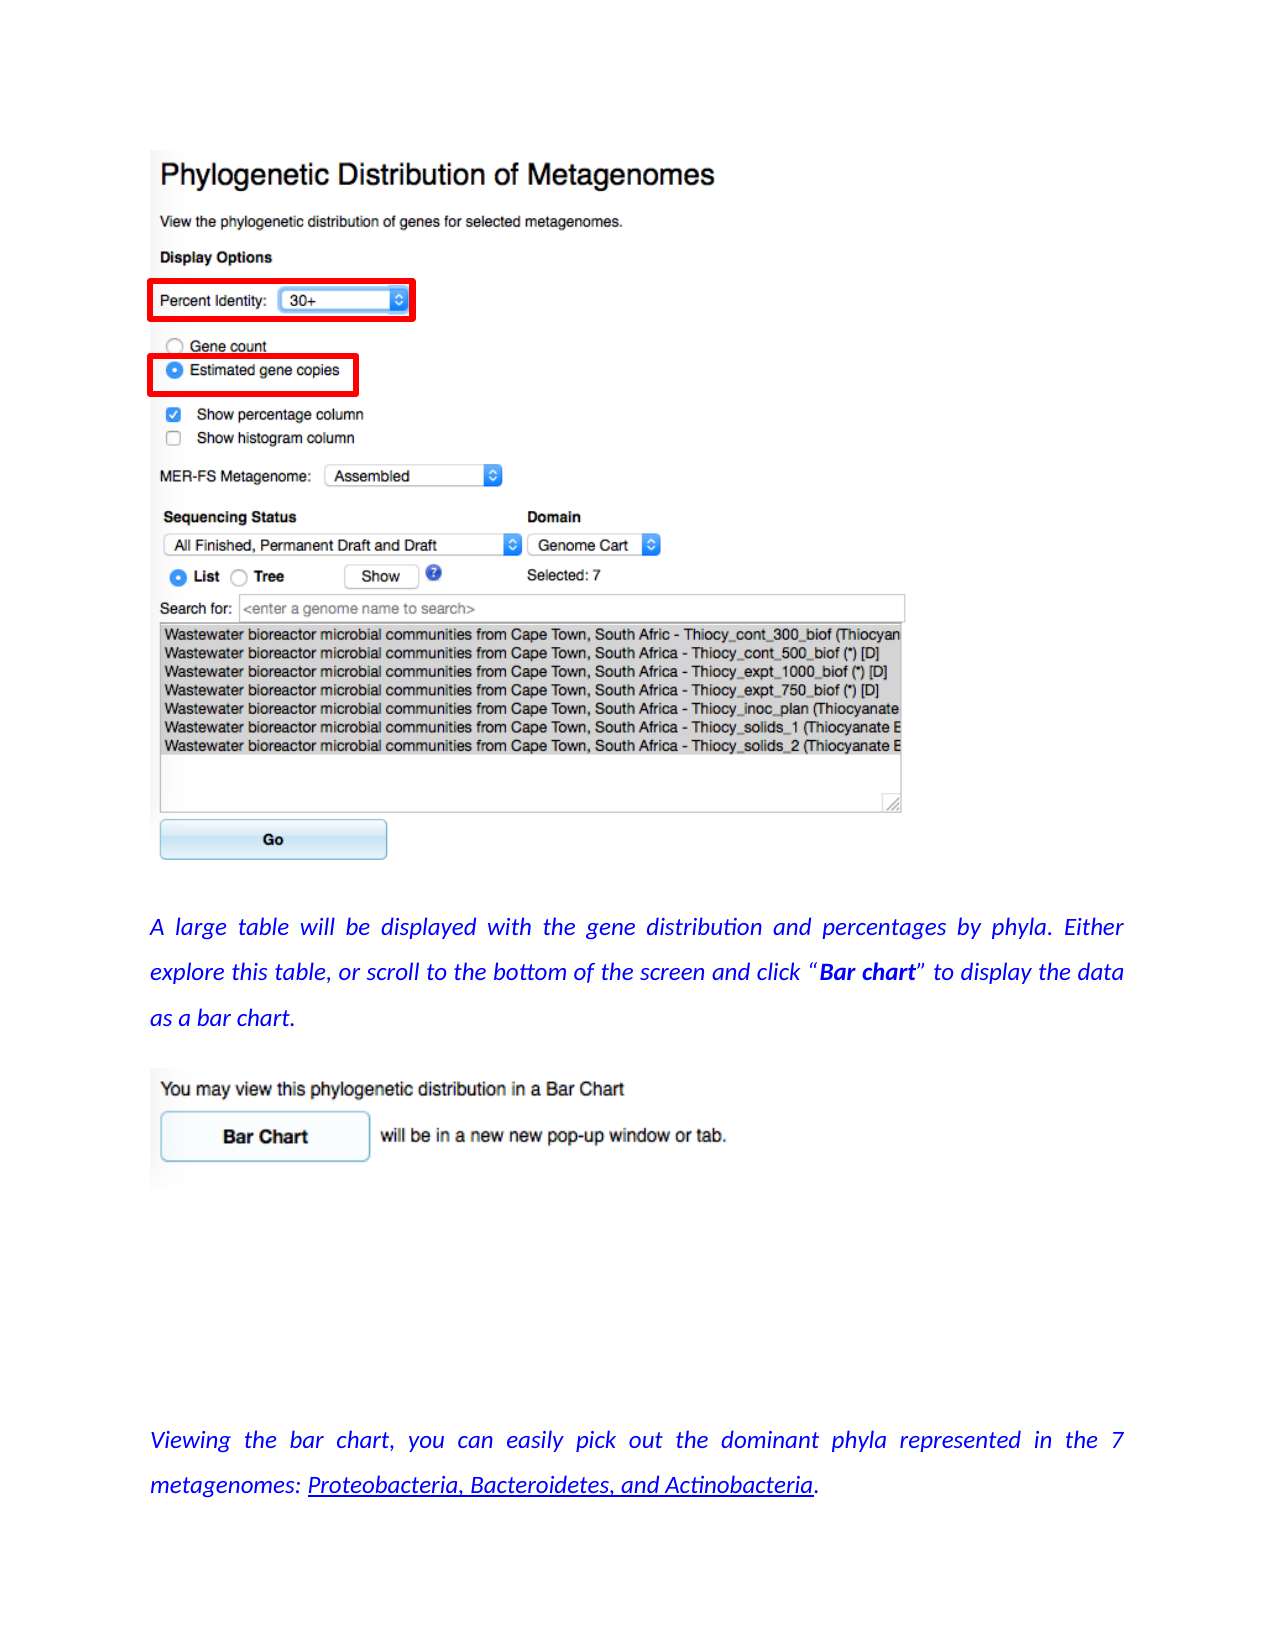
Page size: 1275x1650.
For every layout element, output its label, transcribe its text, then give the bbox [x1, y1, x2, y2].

picture [153, 284, 409, 316]
picture [153, 359, 353, 391]
picture [150, 1068, 750, 1190]
text A large table will be displayed with the gene distribution and percentages by phyla. Either explore this table, or scroll to the bottom of the screen and click “Bar chart” to display the data as a bar chart. [150, 911, 1125, 1033]
picture [150, 150, 919, 876]
text Viewing the bar chart, you can easily pick out the dominant phyla represented in the 7 metagenomes: Proteobacteria, Bacteroidetes, and Actinobacteria. [150, 1424, 1125, 1500]
